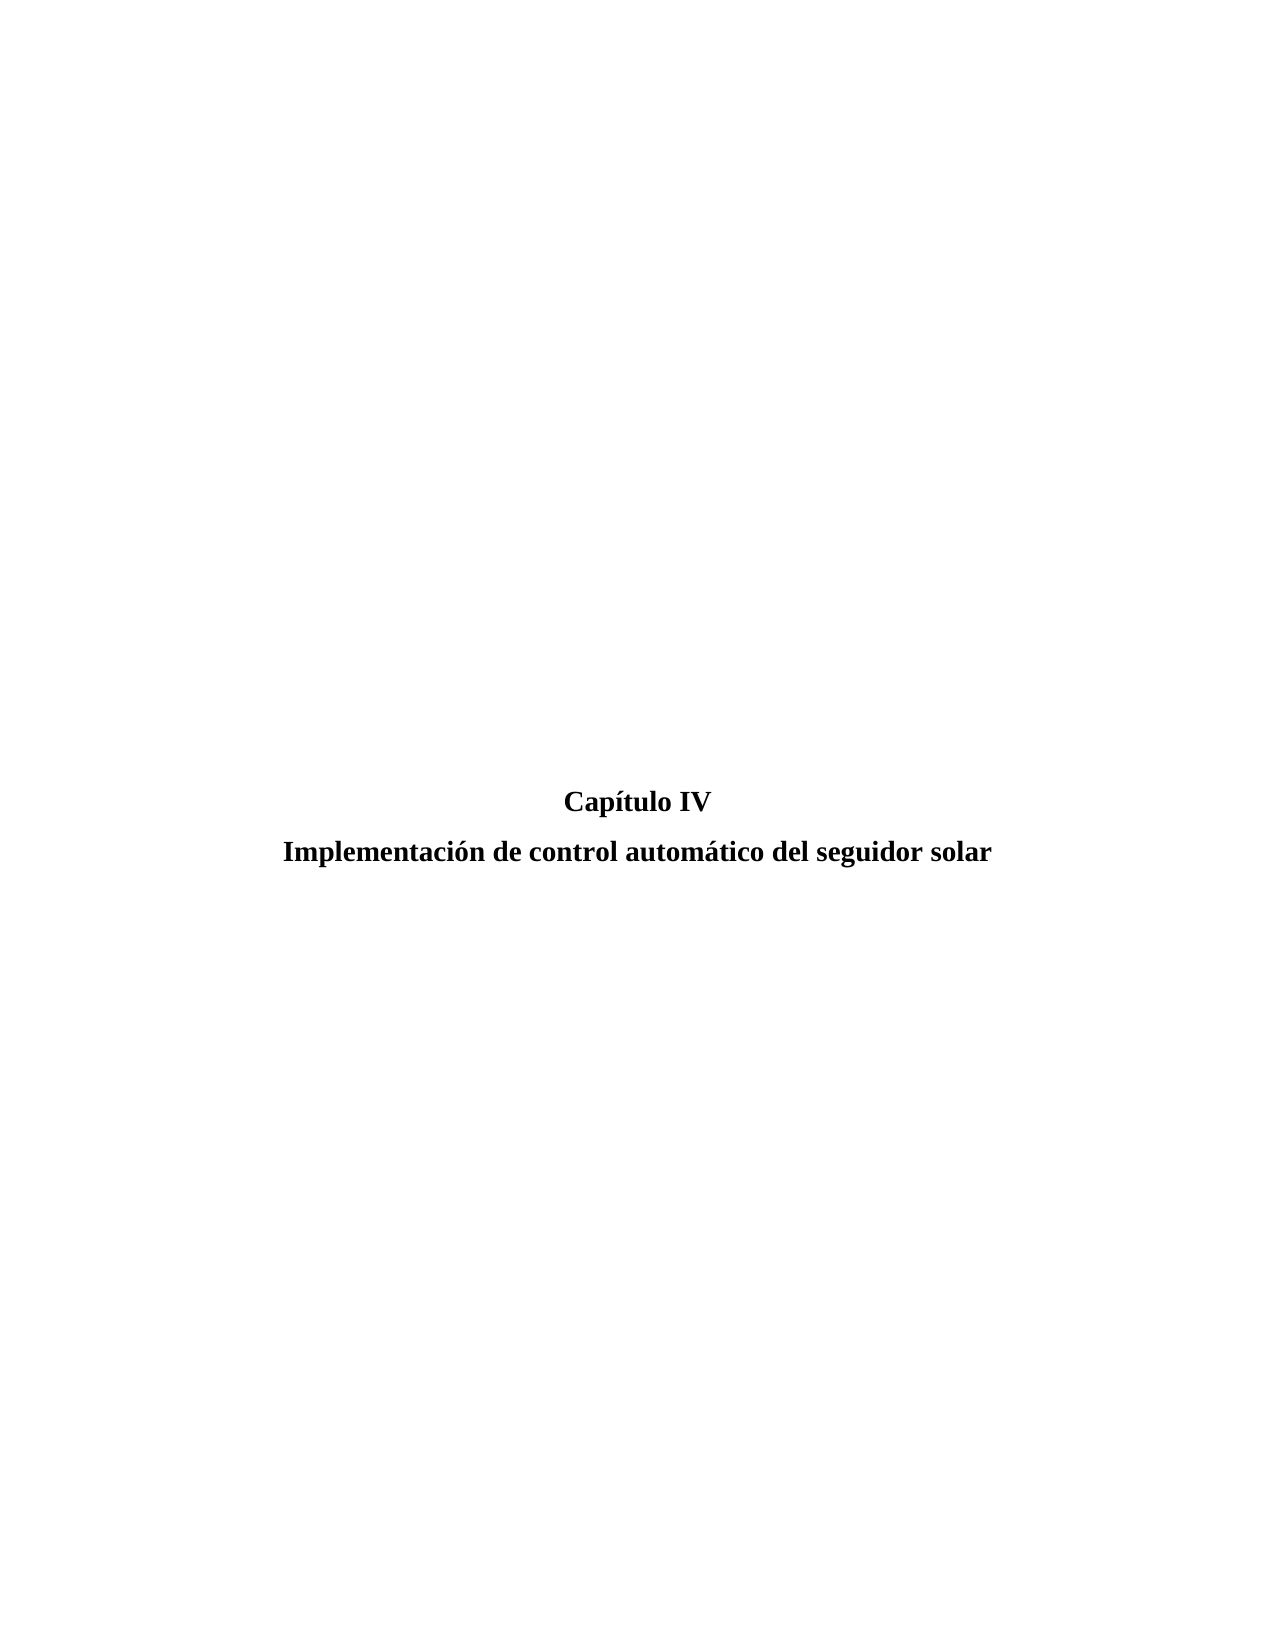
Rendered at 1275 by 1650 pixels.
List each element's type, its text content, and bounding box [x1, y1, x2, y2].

text Capítulo IV [177, 784, 1098, 817]
text Implementación de control automático del seguidor solar [177, 834, 1098, 867]
